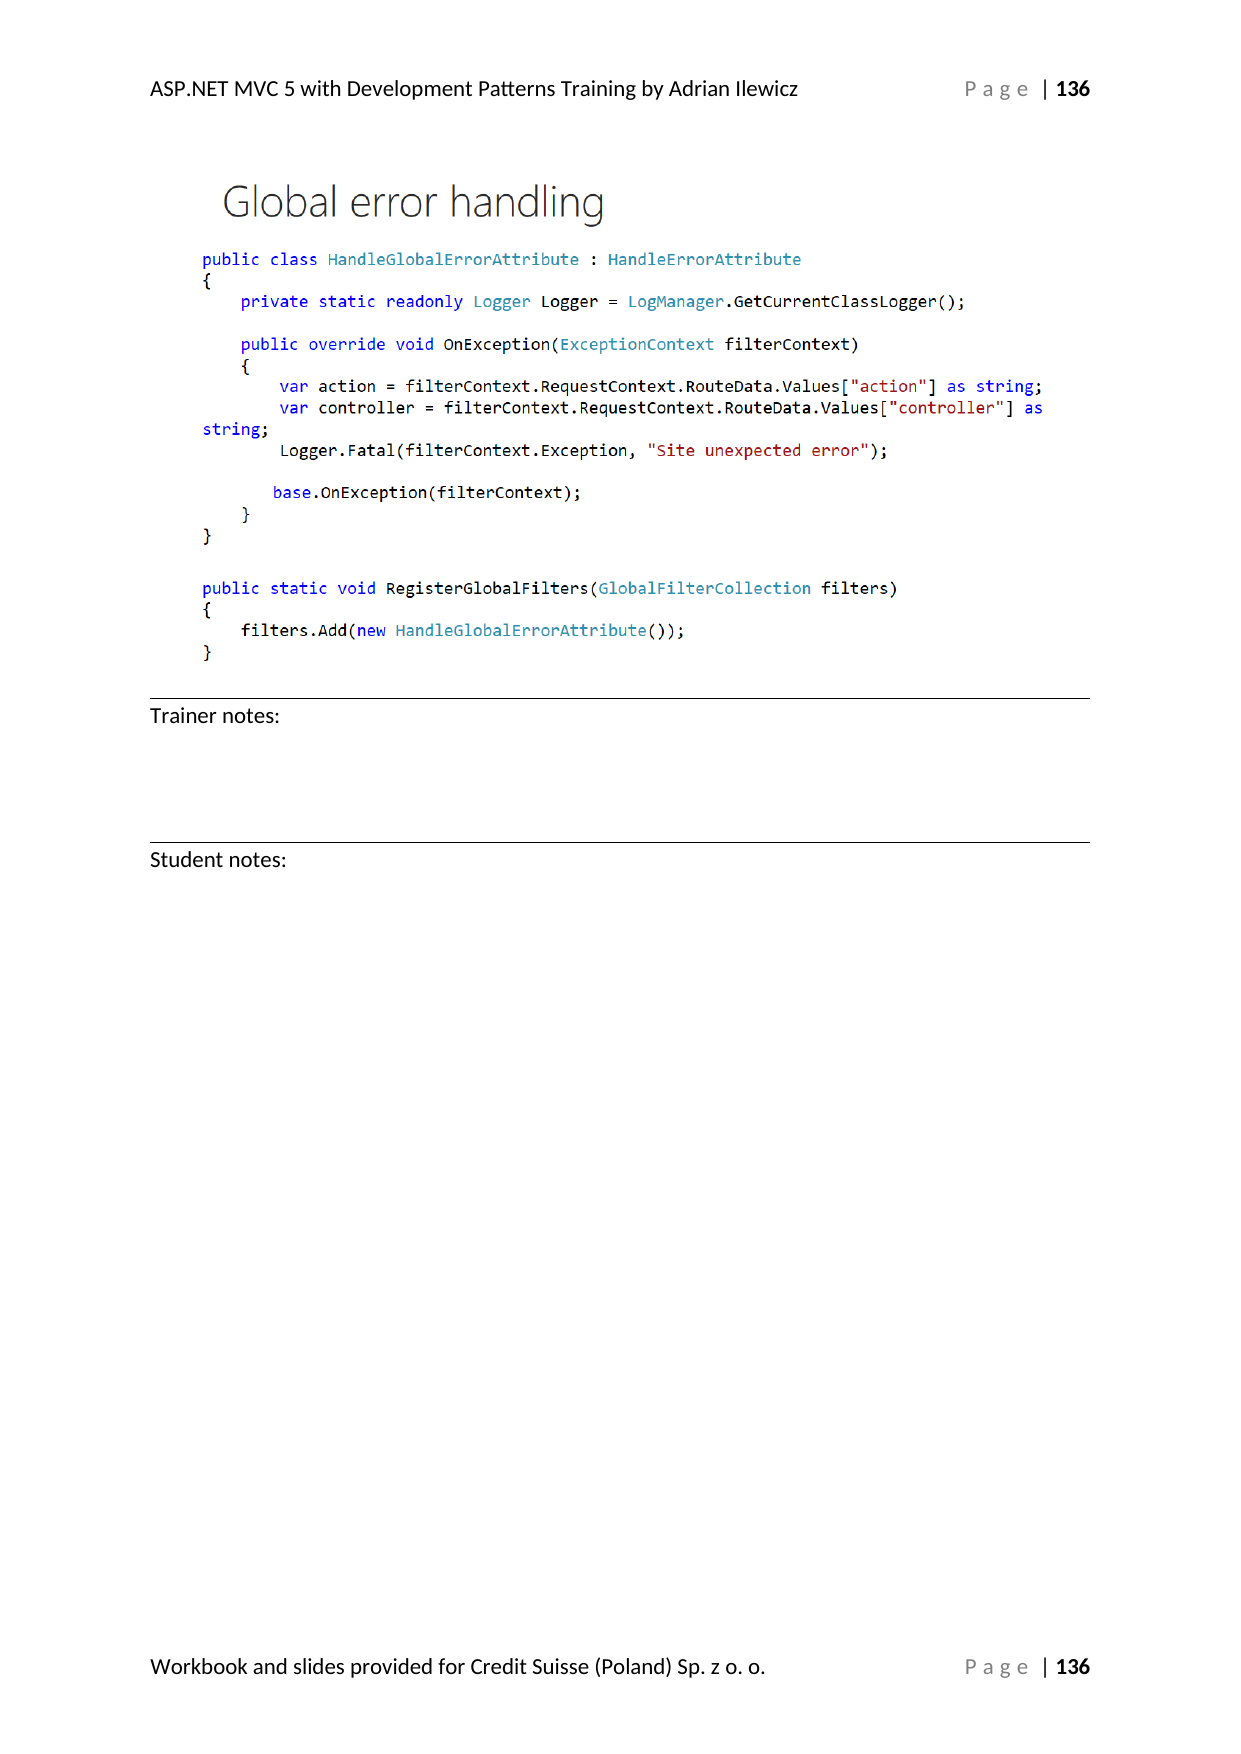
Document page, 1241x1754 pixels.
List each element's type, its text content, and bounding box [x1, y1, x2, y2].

text Trainer notes: [150, 699, 1090, 729]
picture [150, 149, 1090, 680]
text Student notes: [150, 843, 1090, 873]
